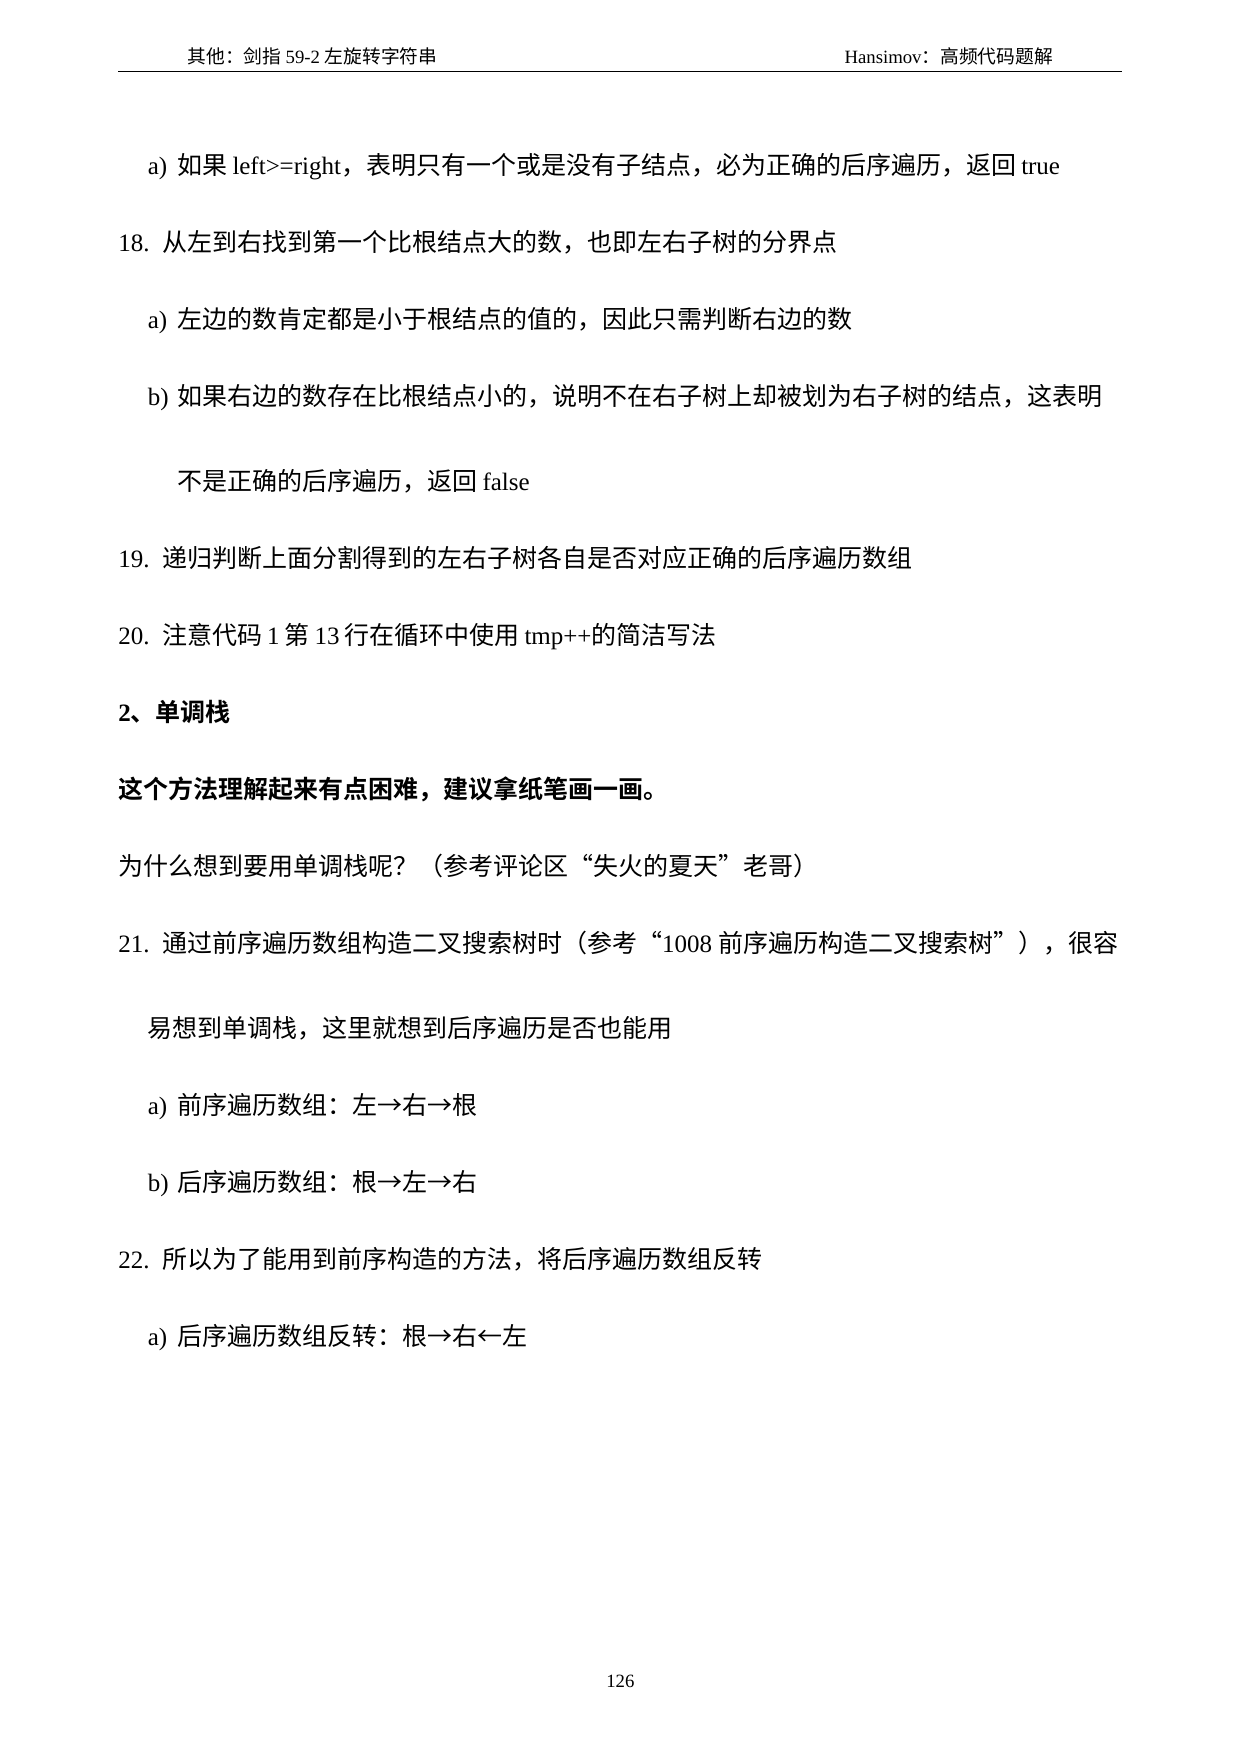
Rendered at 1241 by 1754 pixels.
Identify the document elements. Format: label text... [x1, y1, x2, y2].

list 前序遍历数组：左→右→根 [148, 1069, 1122, 1137]
text 这个方法理解起来有点困难，建议拿纸笔画一画。 [118, 754, 1122, 822]
list 如果left>=right，表明只有一个或是没有子结点，必为正确的后序遍历，返回true [148, 130, 1122, 198]
list 后序遍历数组反转：根→右←左 [148, 1300, 1122, 1368]
list 从左到右找到第一个比根结点大的数，也即左右子树的分界点 [118, 207, 1122, 275]
list 所以为了能用到前序构造的方法，将后序遍历数组反转 [118, 1223, 1122, 1291]
list 注意代码1第13行在循环中使用tmp++的简洁写法 [118, 600, 1122, 668]
list 如果右边的数存在比根结点小的，说明不在右子树上却被划为右子树的结点，这表明不是正确的后序遍历，返回false [148, 361, 1122, 514]
list 通过前序遍历数组构造二叉搜索树时（参考“1008 前序遍历构造二叉搜索树”），很容易想到单调栈，这里就想到后序遍历是否也能用 [118, 908, 1122, 1060]
text 为什么想到要用单调栈呢？（参考评论区“失火的夏天”老哥） [118, 831, 1122, 898]
text 2、单调栈 [118, 677, 1122, 744]
list 左边的数肯定都是小于根结点的值的，因此只需判断右边的数 [148, 284, 1122, 352]
list 后序遍历数组：根→左→右 [148, 1146, 1122, 1214]
list 递归判断上面分割得到的左右子树各自是否对应正确的后序遍历数组 [118, 523, 1122, 591]
